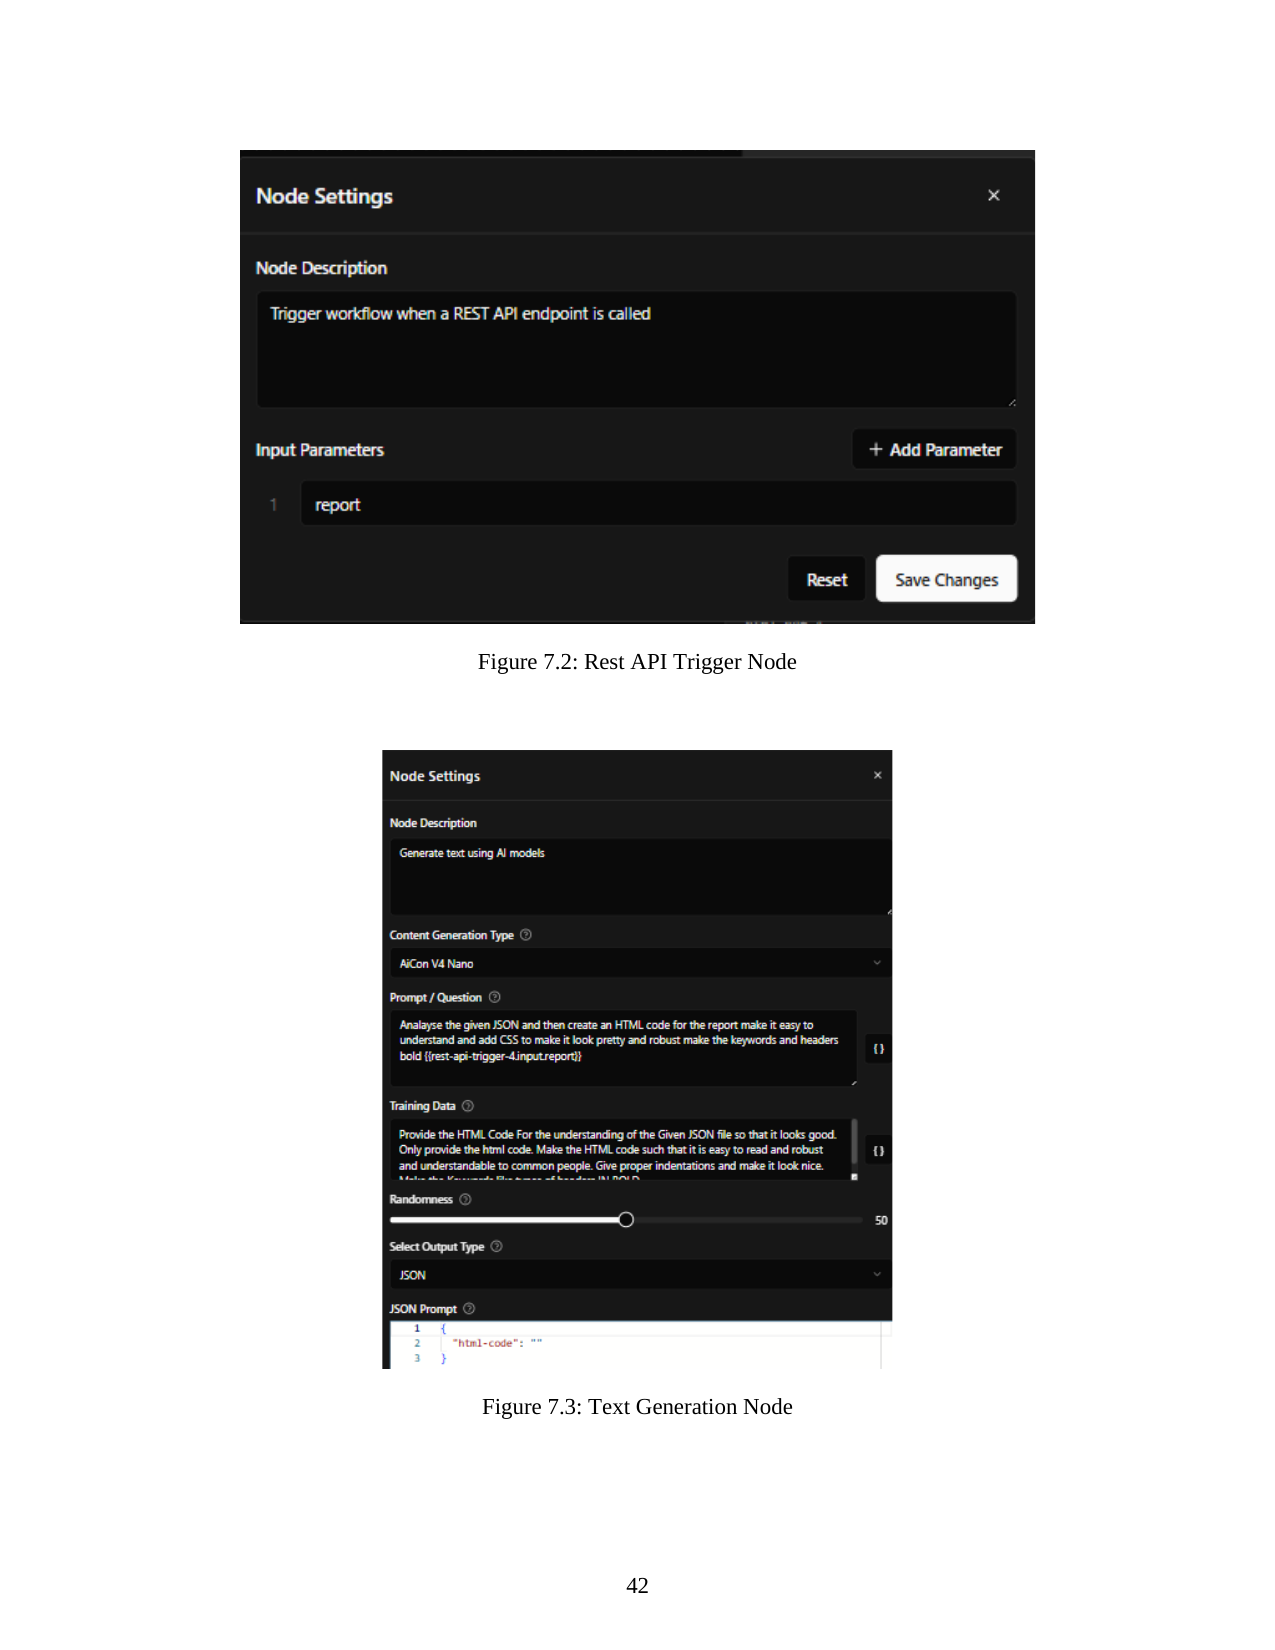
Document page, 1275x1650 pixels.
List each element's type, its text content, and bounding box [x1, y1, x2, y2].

picture [240, 150, 1036, 624]
text Figure 7.2: Rest API Trigger Node [150, 648, 1125, 674]
picture [382, 750, 893, 1369]
text Figure 7.3: Text Generation Node [150, 1393, 1125, 1420]
